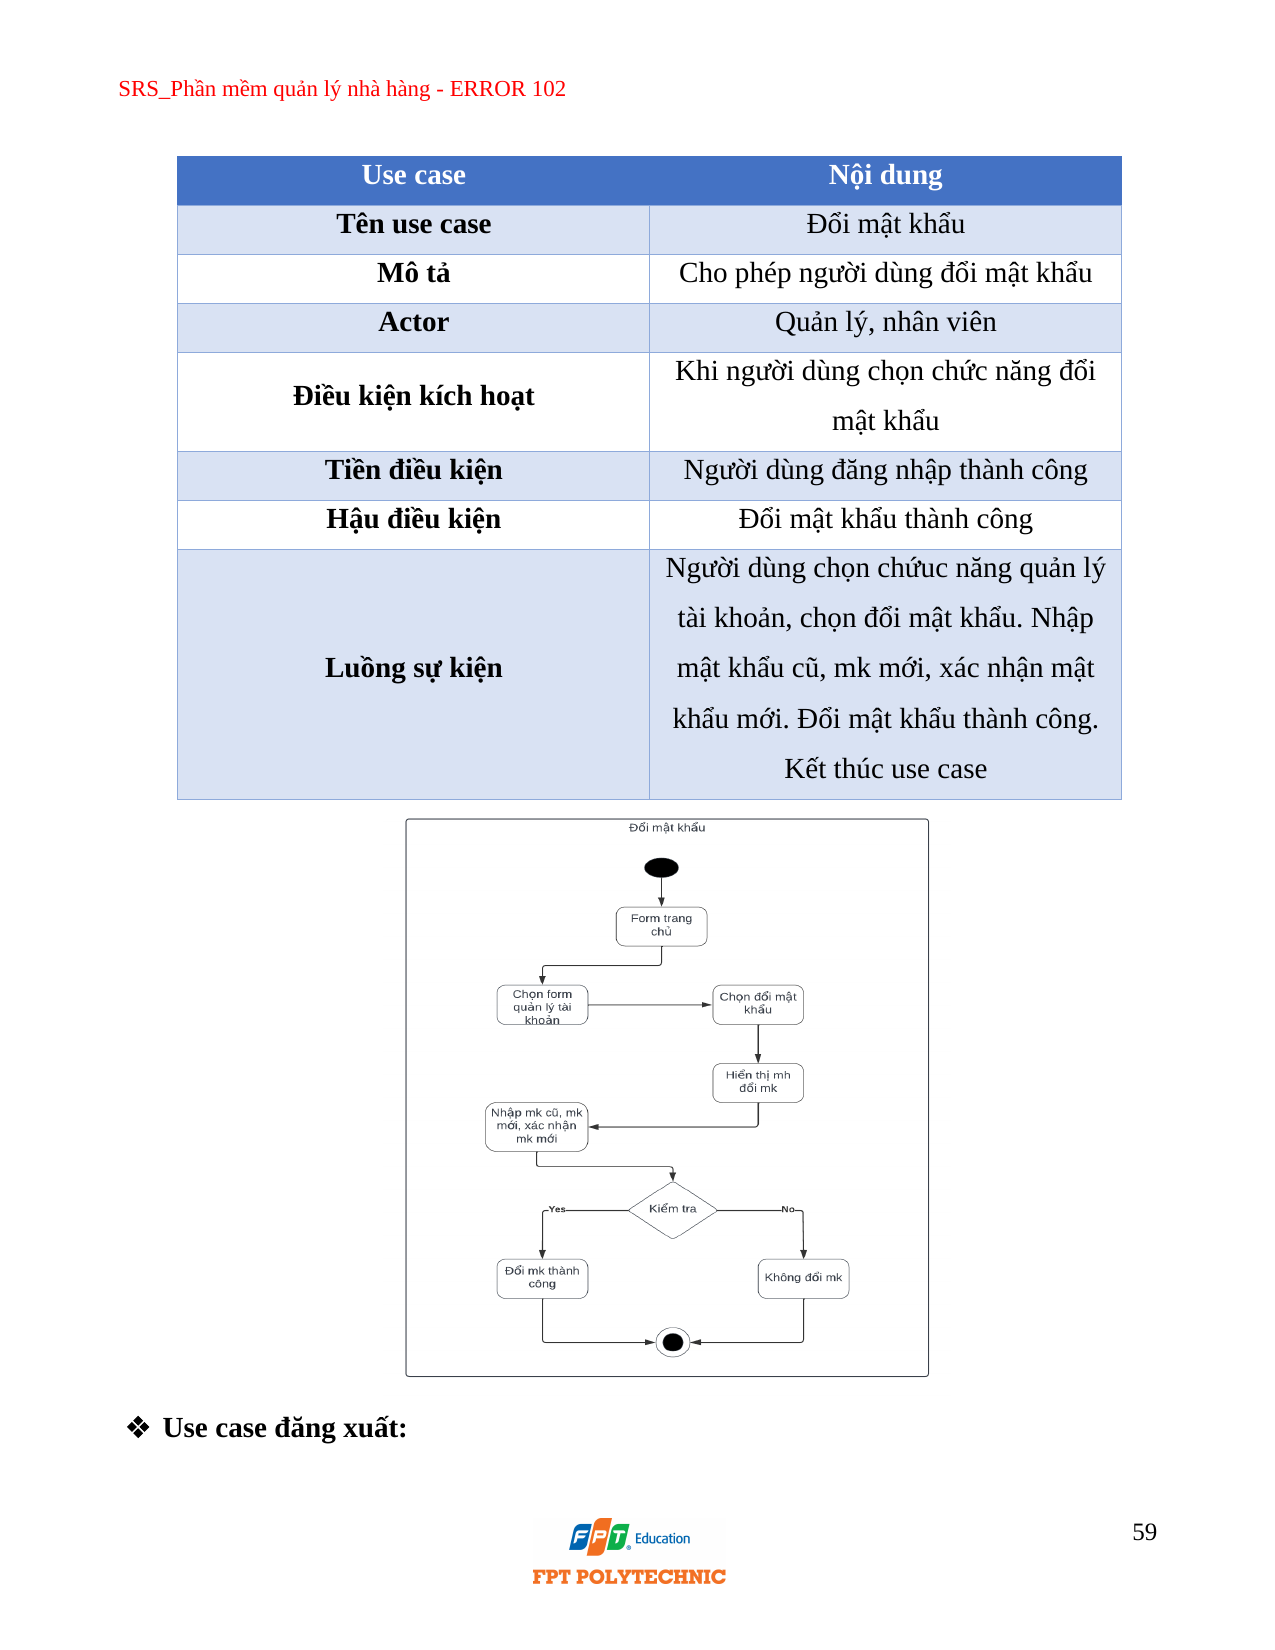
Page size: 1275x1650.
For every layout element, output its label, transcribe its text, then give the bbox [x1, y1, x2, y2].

table_cell Người dùng đăng nhập thành công [650, 452, 1121, 500]
table_cell Mô tả [178, 255, 649, 303]
table_cell Điều kiện kích hoạt [178, 353, 649, 451]
table_cell Người dùng chọn chứuc năng quản lý tài khoản, chọn đổi mật khẩu. Nhập mật khẩu cũ, mk mới, xác nhận mật khẩu mới. Đổi mật khẩu thành công. Kết thúc use case [650, 550, 1121, 799]
table_cell Đổi mật khẩu thành công [650, 501, 1121, 549]
table_cell Tiền điều kiện [178, 452, 649, 500]
table_cell Actor [178, 304, 649, 352]
table_cell Cho phép người dùng đổi mật khẩu [650, 255, 1121, 303]
table_cell Quản lý, nhân viên [650, 304, 1121, 352]
picture [383, 800, 951, 1396]
table_header Nội dung [650, 158, 1121, 205]
list Use case đăng xuất: [125, 1410, 1157, 1444]
table_cell Luồng sự kiện [178, 550, 649, 799]
table_cell Đổi mật khẩu [650, 206, 1121, 254]
picture [533, 1518, 726, 1584]
table_cell Tên use case [178, 206, 649, 254]
table_cell Khi người dùng chọn chức năng đổi mật khẩu [650, 353, 1121, 451]
table_cell Hậu điều kiện [178, 501, 649, 549]
table_header Use case [178, 158, 649, 205]
